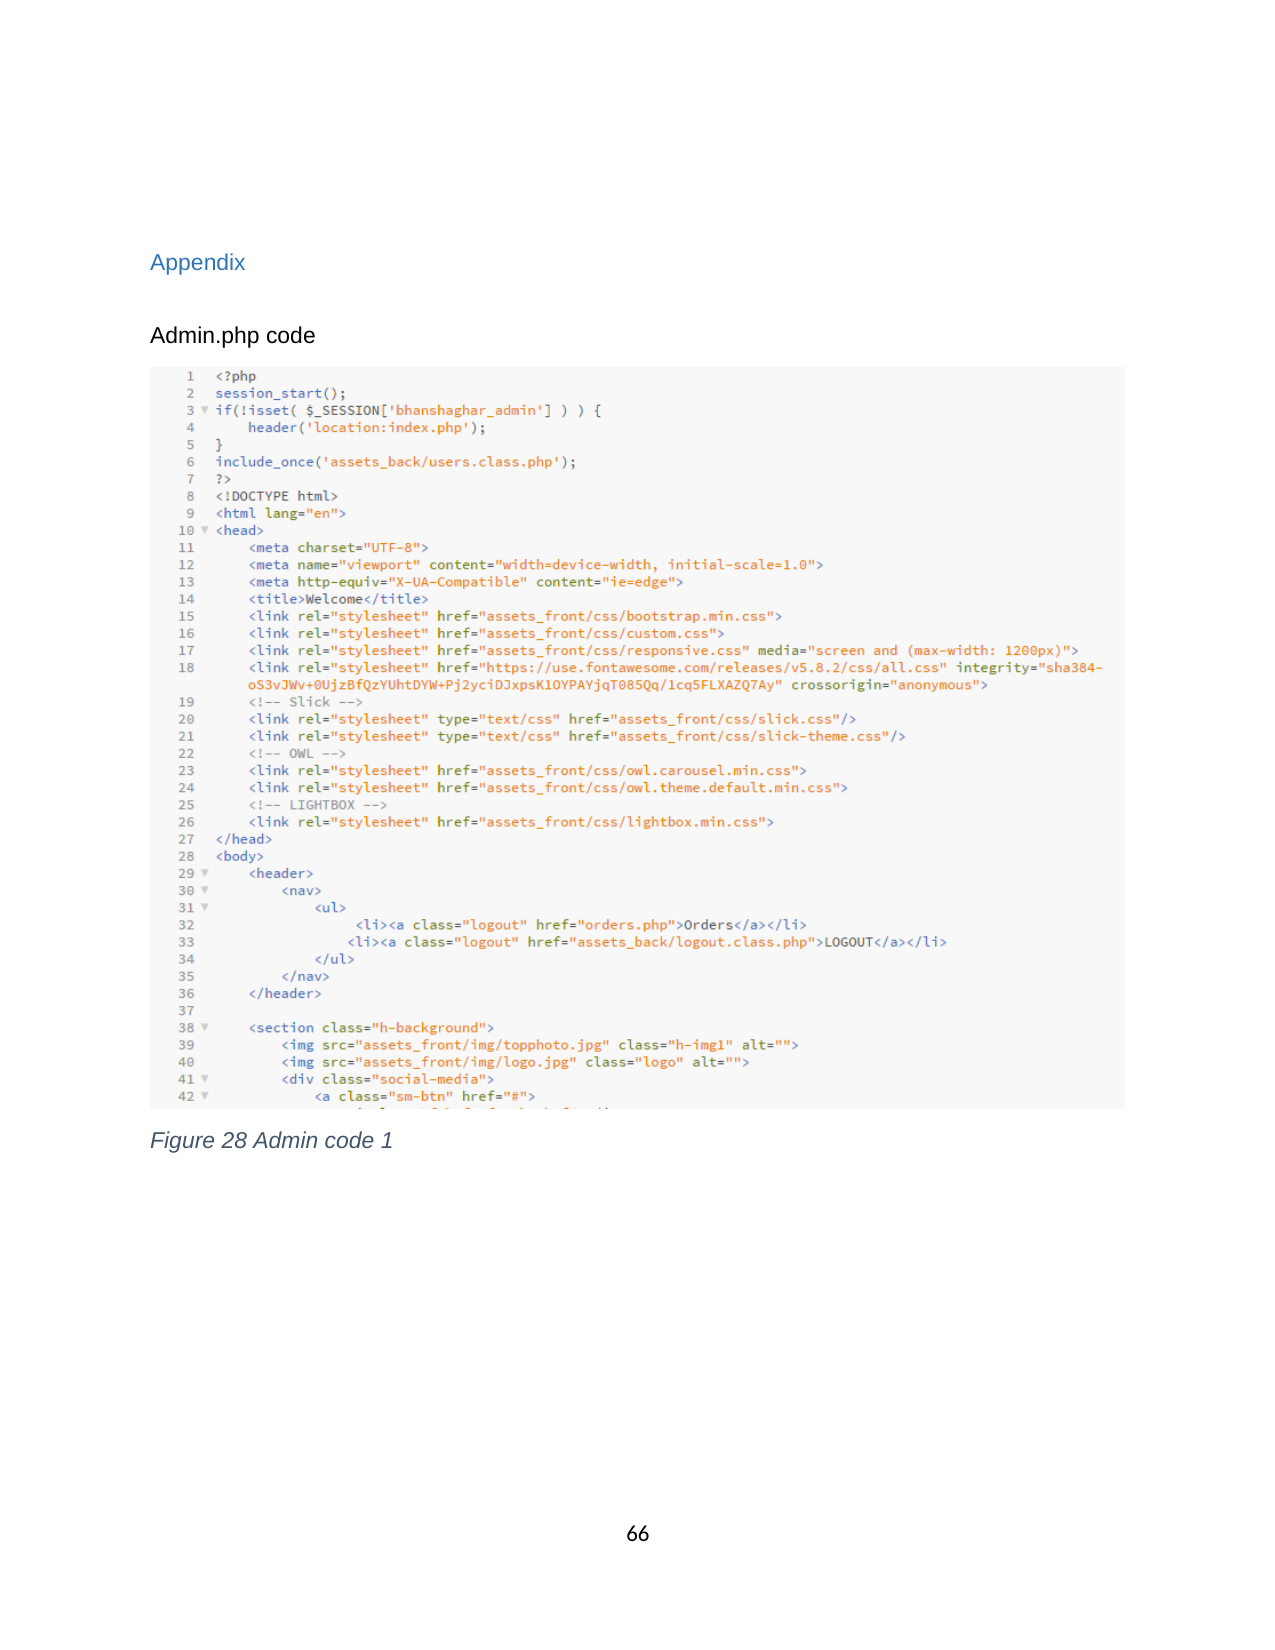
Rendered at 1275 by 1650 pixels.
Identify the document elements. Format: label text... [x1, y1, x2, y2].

picture [150, 367, 1125, 1109]
text Admin.php code [150, 322, 1125, 348]
text Figure 28 Admin code 1 [150, 1127, 1125, 1153]
subtitle Appendix [150, 248, 1125, 275]
